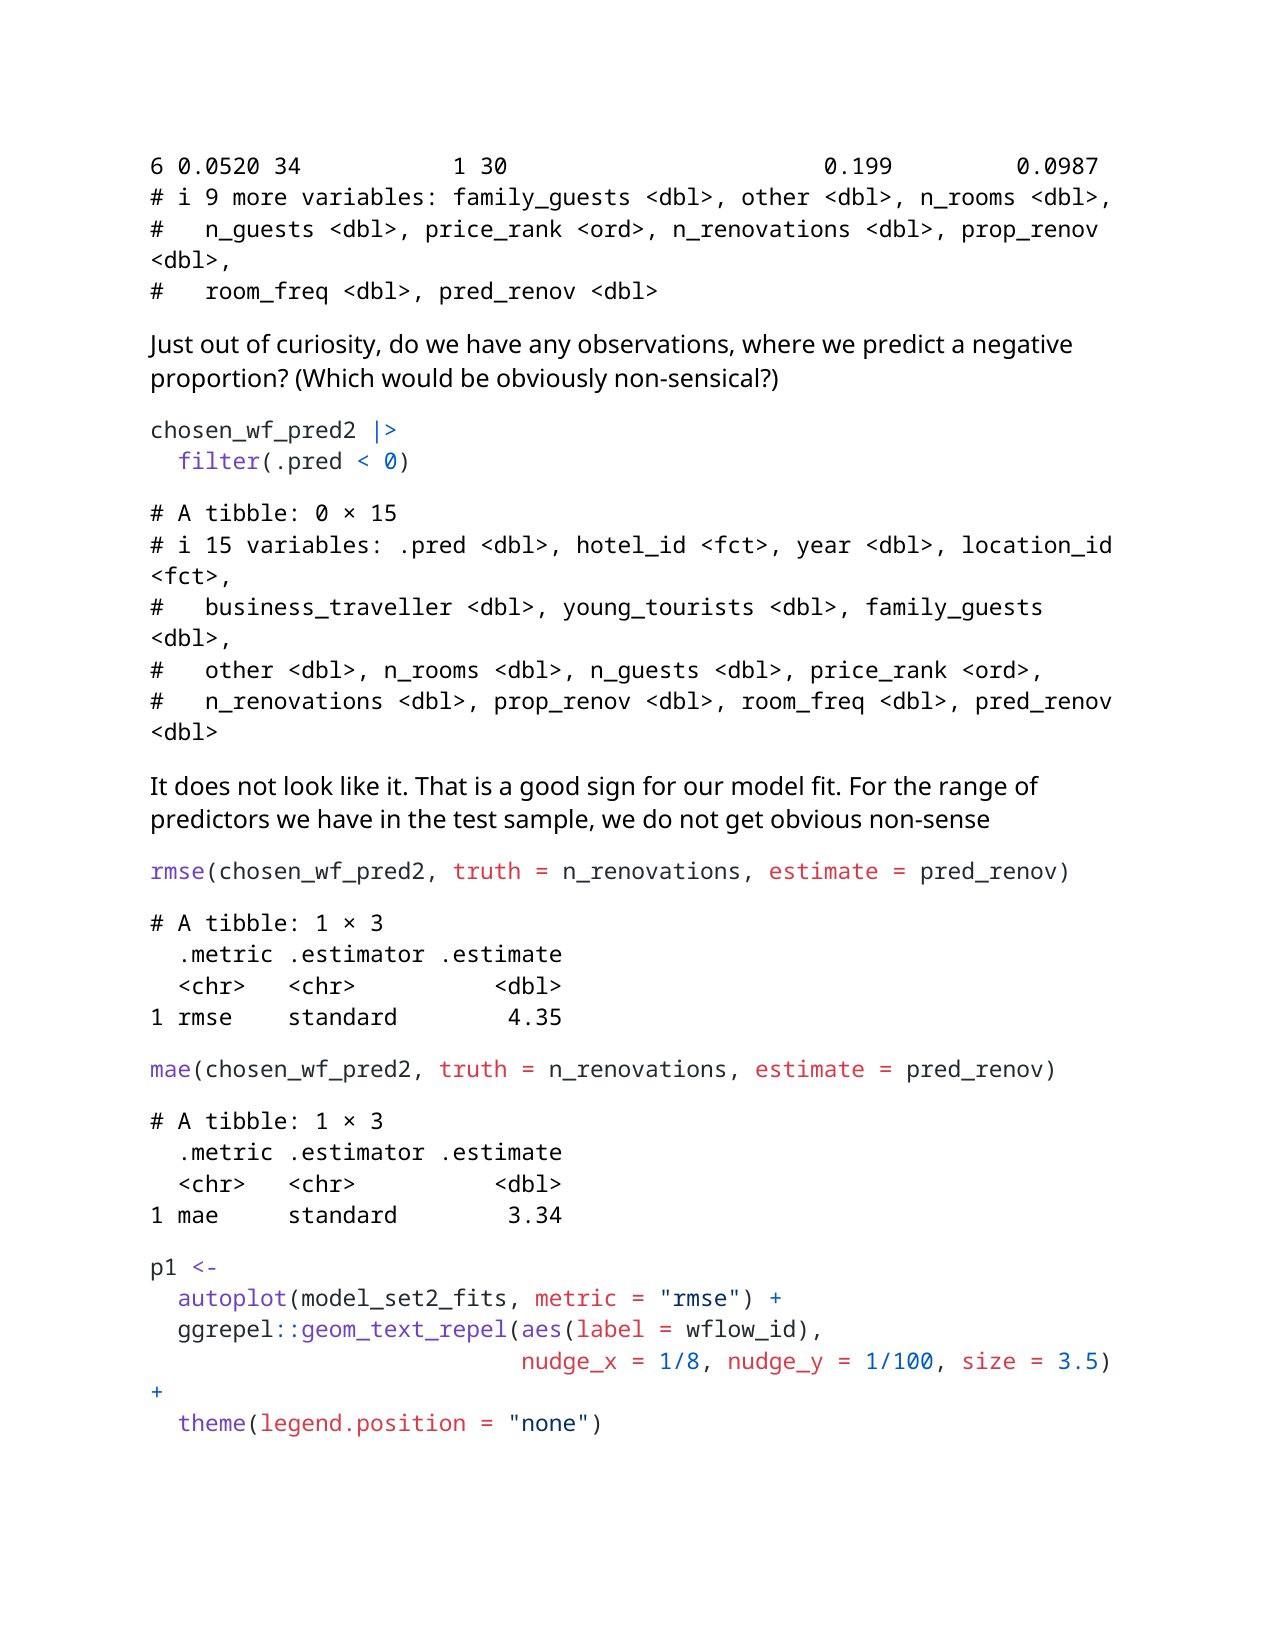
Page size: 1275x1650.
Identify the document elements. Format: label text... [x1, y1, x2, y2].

text mae(chosen_wf_pred2, truth = n_renovations, estimate = pred_renov) [150, 1053, 1125, 1084]
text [150, 150, 1125, 306]
text chosen_wf_pred2 |> filter(.pred < 0) [150, 414, 1125, 476]
text rmse(chosen_wf_pred2, truth = n_renovations, estimate = pred_renov) [150, 855, 1125, 886]
text Just out of curiosity, do we have any observations, where we predict a negative proportion? (Which would be obviously non-sensical?) [150, 327, 1125, 395]
text It does not look like it. That is a good sign for our model fit. For the range of predictors we have in the test sample, we do not get obvious non-sense [150, 768, 1125, 836]
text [150, 1251, 1125, 1472]
text # A tibble: 1 × 3 .metric .estimator .estimate <chr> <chr> <dbl> 1 mae standard 3.34 [150, 1105, 1125, 1230]
text # A tibble: 1 × 3 .metric .estimator .estimate <chr> <chr> <dbl> 1 rmse standard 4.35 [150, 907, 1125, 1032]
text # A tibble: 0 × 15 # ℹ 15 variables: .pred <dbl>, hotel_id <fct>, year <dbl>, location_id <fct>, # business_traveller <dbl>, young_tourists <dbl>, family_guests <dbl>, # other <dbl>, n_rooms <dbl>, n_guests <dbl>, price_rank <ord>, # n_renovations <dbl>, prop_renov <dbl>, room_freq <dbl>, pred_renov <dbl> [150, 497, 1125, 747]
